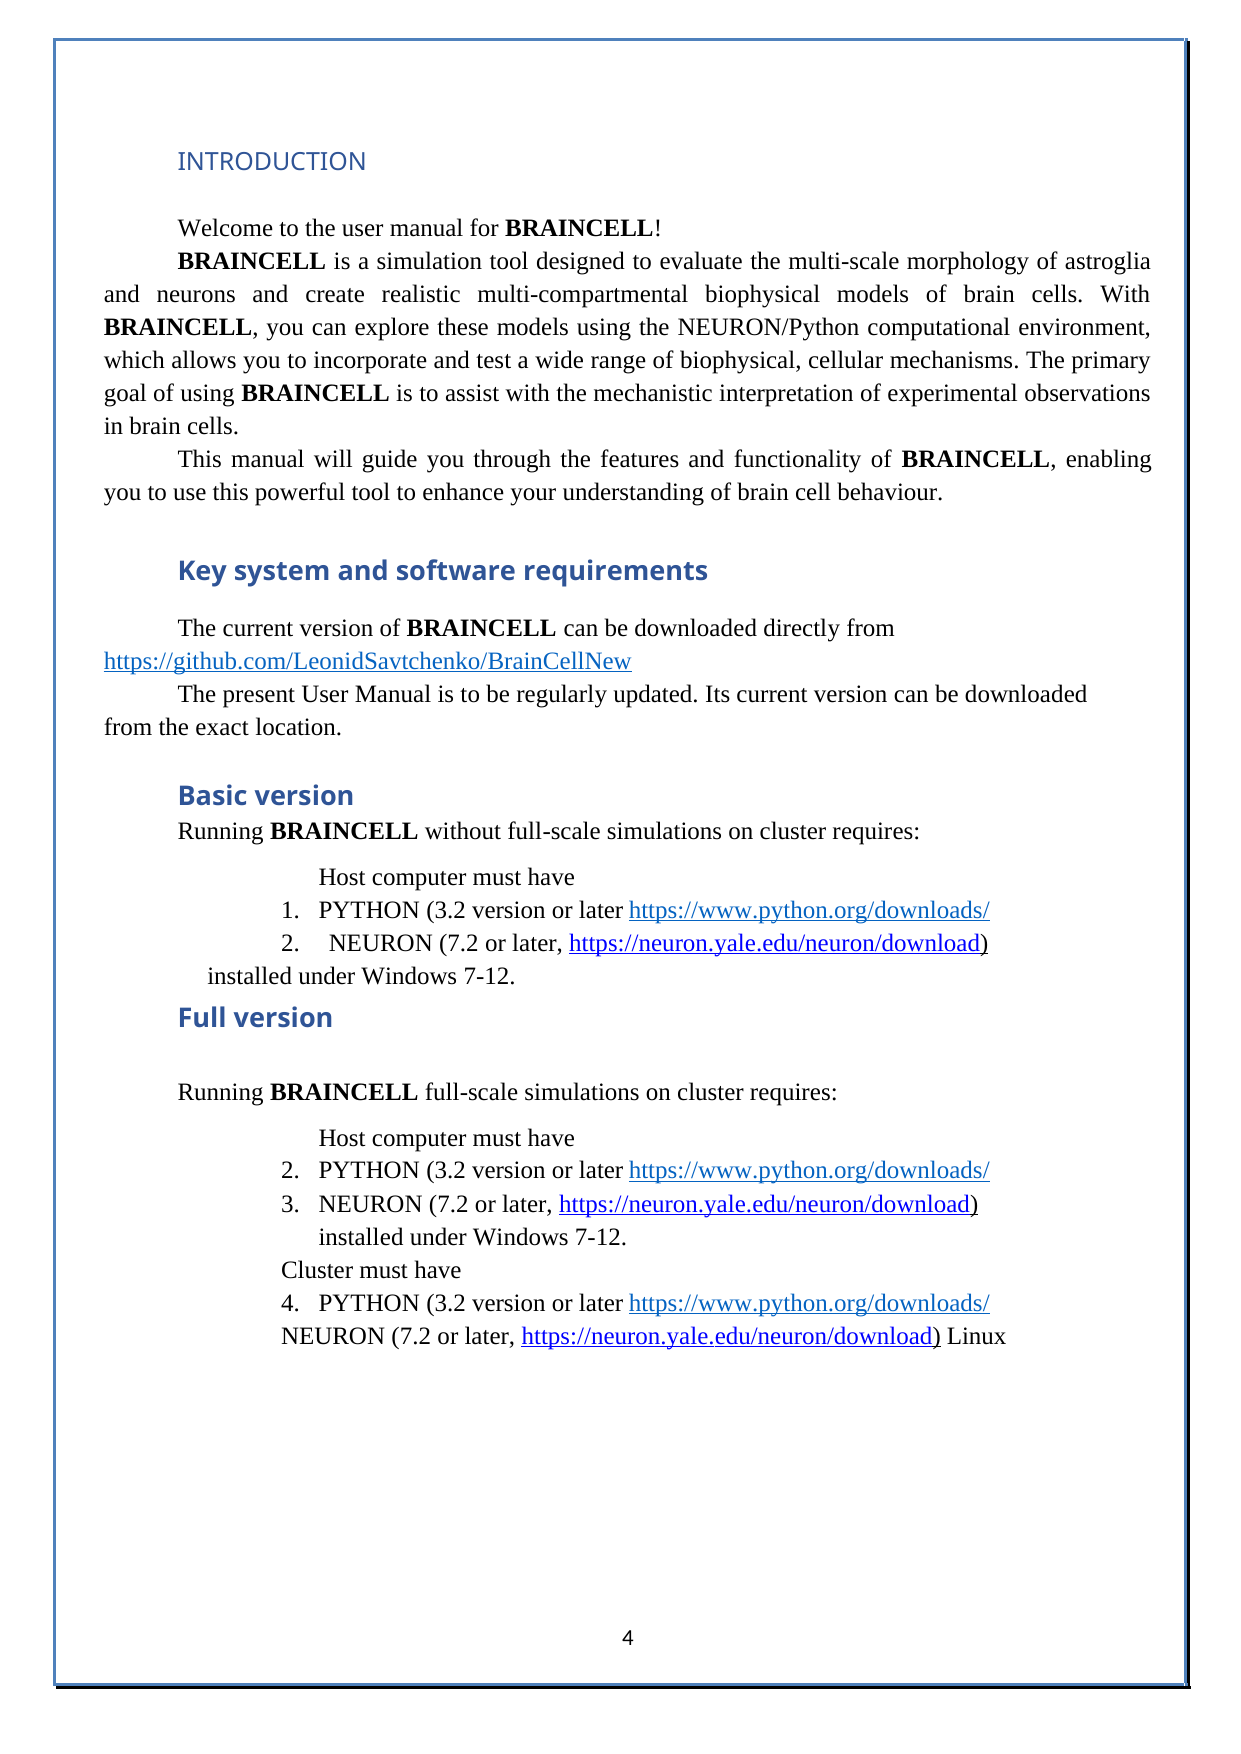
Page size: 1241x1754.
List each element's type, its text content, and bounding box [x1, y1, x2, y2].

text BRAINCELL is a simulation tool designed to evaluate the multi-scale morphology of astroglia and neurons and create realistic multi-compartmental biophysical models of brain cells. With BRAINCELL, you can explore these models using the NEURON/Python computational environment, which allows you to incorporate and test a wide range of biophysical, cellular mechanisms. The primary goal of using BRAINCELL is to assist with the mechanistic interpretation of experimental observations in brain cells. [103, 246, 1152, 440]
subtitle INTRODUCTION [103, 143, 1152, 177]
list PYTHON (3.2 version or later https://www.python.org/downloads/ [281, 1288, 1068, 1316]
text NEURON (7.2 or later, https://neuron.yale.edu/neuron/download) Linux [281, 1321, 1068, 1349]
text https://github.com/LeonidSavtchenko/BrainCellNew [29, 646, 1113, 675]
text Cluster must have [281, 1255, 1068, 1283]
subtitle Full version [103, 998, 1152, 1035]
text Running BRAINCELL full-scale simulations on cluster requires: [103, 1077, 1154, 1106]
list PYTHON (3.2 version or later https://www.python.org/downloads/ [281, 1156, 1068, 1184]
subtitle Key system and software requirements [103, 552, 1152, 589]
text The present User Manual is to be regularly updated. Its current version can be downloaded from the exact location. [103, 679, 1113, 741]
text Running BRAINCELL without full-scale simulations on cluster requires: [103, 816, 1154, 845]
list Host computer must have [318, 862, 1068, 891]
list PYTHON (3.2 version or later https://www.python.org/downloads/ [281, 895, 1068, 924]
subtitle Basic version [103, 777, 1152, 813]
text Welcome to the user manual for BRAINCELL! [103, 213, 1152, 242]
text 2. NEURON (7.2 or later, https://neuron.yale.edu/neuron/download) installed under Windows 7-12. [207, 928, 1068, 990]
text This manual will guide you through the features and functionality of BRAINCELL, enabling you to use this powerful tool to enhance your understanding of brain cell behaviour. [103, 444, 1152, 506]
list NEURON (7.2 or later, https://neuron.yale.edu/neuron/download) installed under Windows 7-12. [281, 1189, 1068, 1250]
text The current version of BRAINCELL can be downloaded directly from [103, 613, 1113, 642]
list Host computer must have [318, 1123, 1068, 1151]
